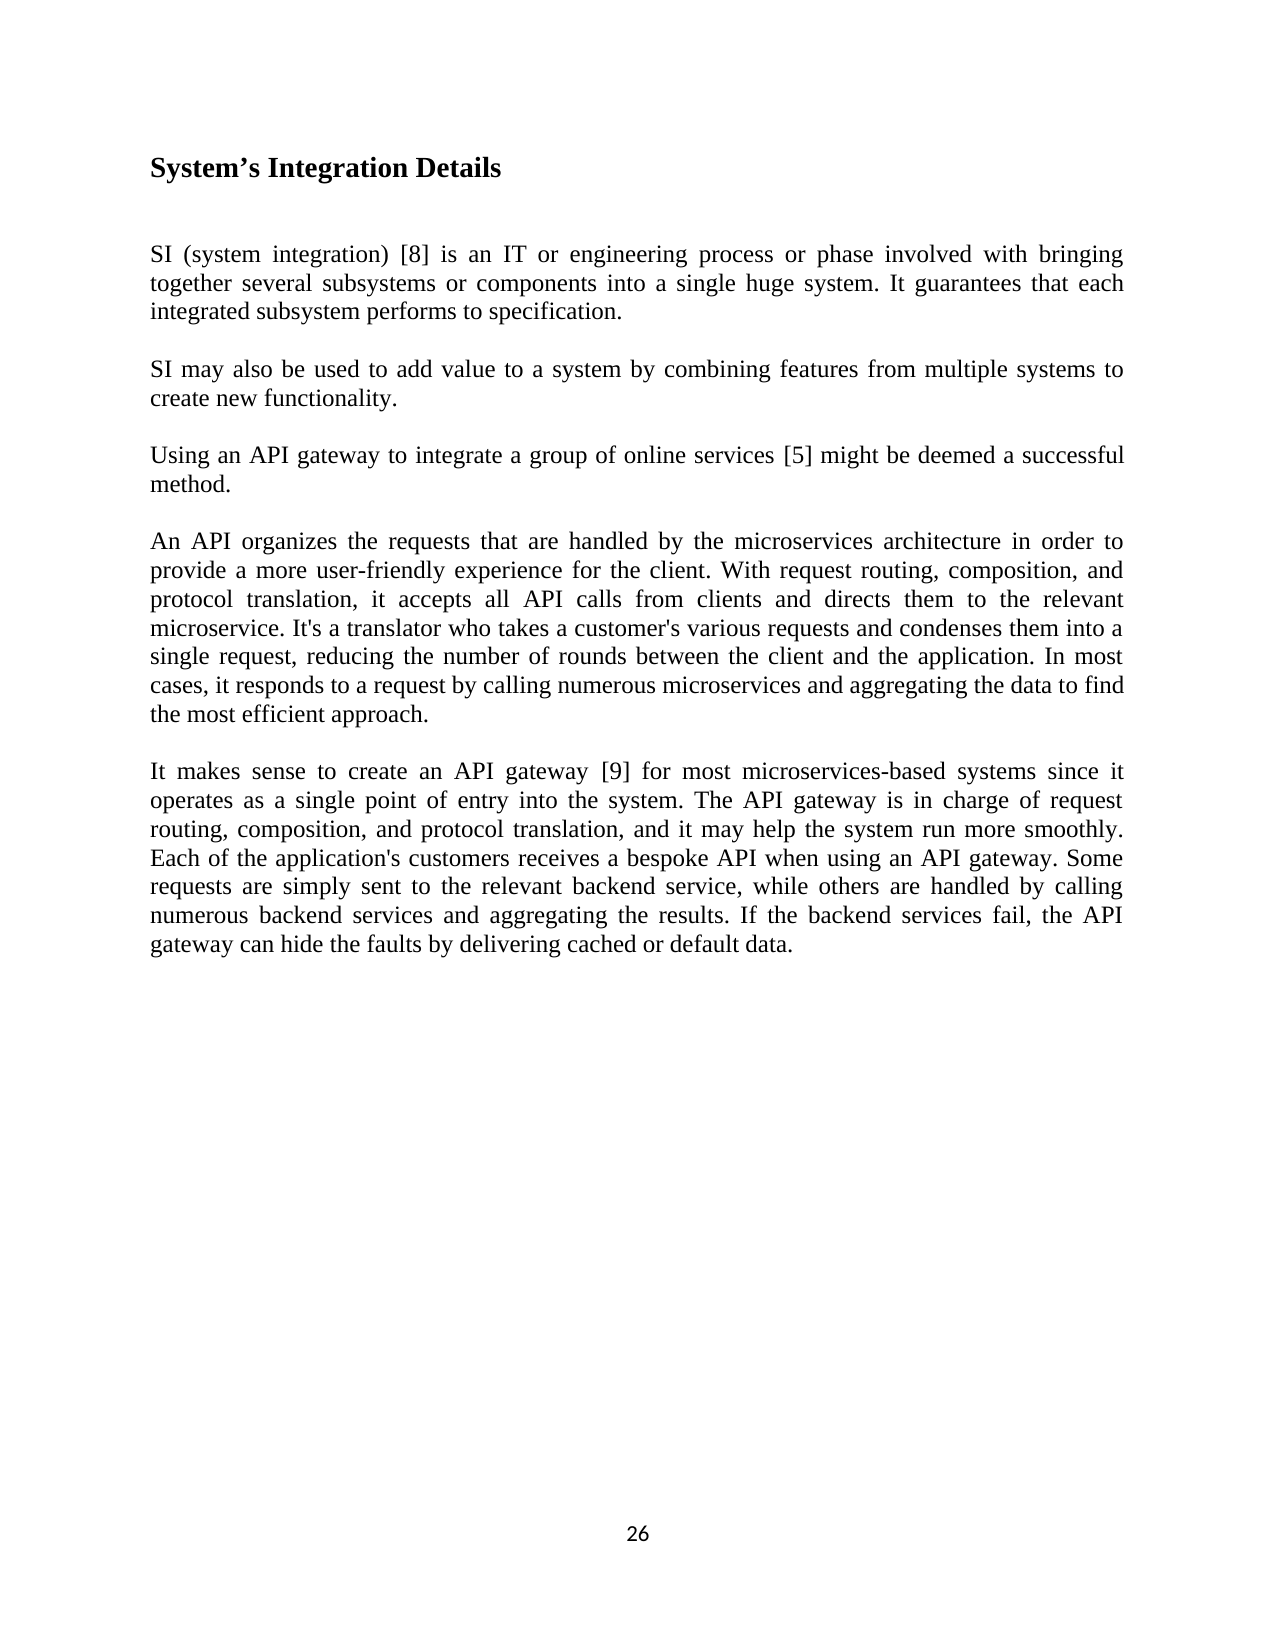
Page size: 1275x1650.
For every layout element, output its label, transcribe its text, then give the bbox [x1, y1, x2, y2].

subtitle System’s Integration Details [150, 150, 1125, 183]
text It makes sense to create an API gateway for most microservices-based systems since it operates as a single point of entry into the system. The API gateway is in charge of request routing, composition, and protocol translation, and it may help the system run more smoothly. Each of the application's customers receives a bespoke API when using an API gateway. Some requests are simply sent to the relevant backend service, while others are handled by calling numerous backend services and aggregating the results. If the backend services fail, the API gateway can hide the faults by delivering cached or default data. [150, 756, 1125, 958]
text SI (system integration) is an IT or engineering process or phase involved with bringing together several subsystems or components into a single huge system. It guarantees that each integrated subsystem performs to specification. [150, 239, 1125, 325]
text An API organizes the requests that are handled by the microservices architecture in order to provide a more user-friendly experience for the client. With request routing, composition, and protocol translation, it accepts all API calls from clients and directs them to the relevant microservice. It's a translator who takes a customer's various requests and condenses them into a single request, reducing the number of rounds between the client and the application. In most cases, it responds to a request by calling numerous microservices and aggregating the data to find the most efficient approach. [150, 526, 1125, 728]
text Using an API gateway to integrate a group of online services might be deemed a successful method. [150, 440, 1125, 498]
text SI may also be used to add value to a system by combining features from multiple systems to create new functionality. [150, 354, 1125, 411]
